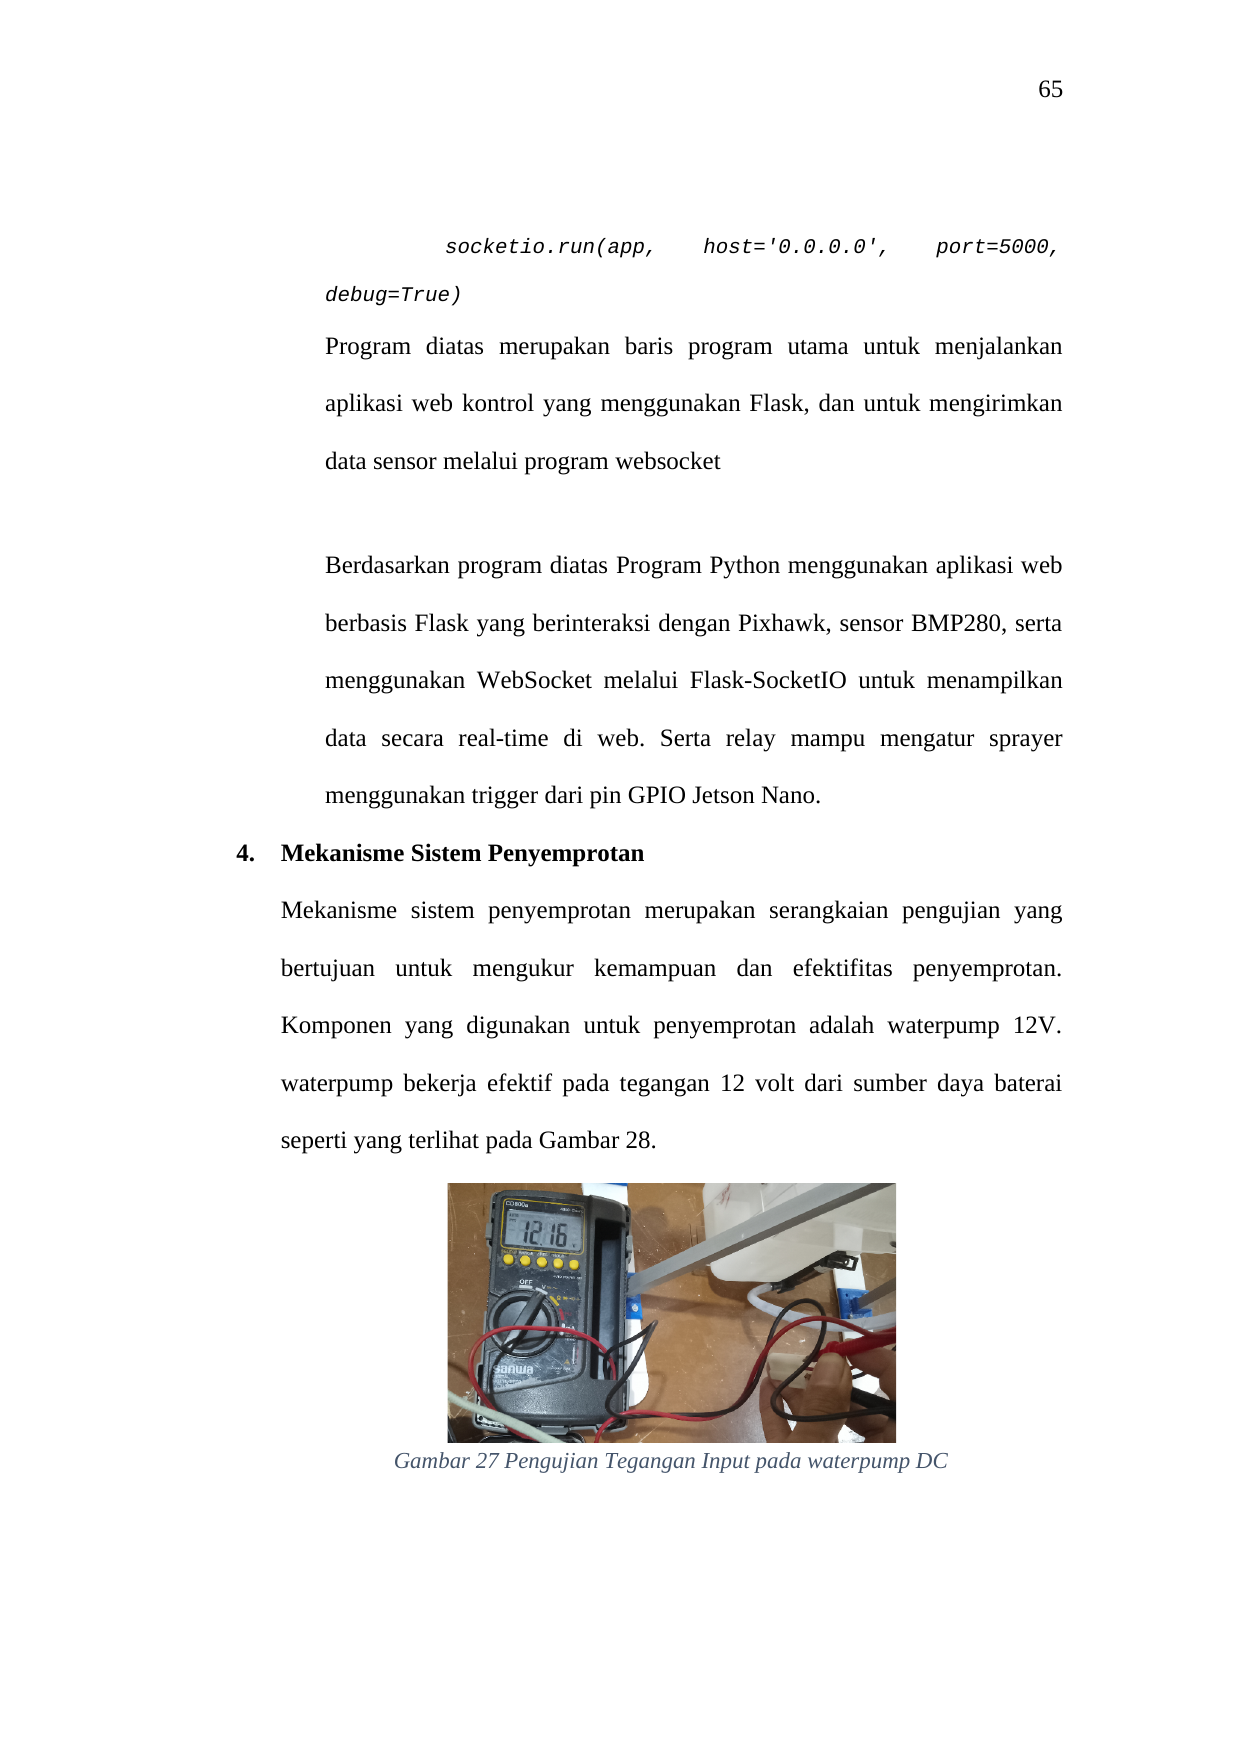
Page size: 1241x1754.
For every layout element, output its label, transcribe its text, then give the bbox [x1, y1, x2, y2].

list Mekanisme Sistem Penyemprotan [236, 838, 1063, 867]
list Program diatas merupakan baris program utama untuk menjalankan aplikasi web kontrol yang menggunakan Flask, dan untuk mengirimkan data sensor melalui program websocket [325, 331, 1063, 474]
list Berdasarkan program diatas Program Python menggunakan aplikasi web berbasis Flask yang berinteraksi dengan Pixhawk, sensor BMP280, serta menggunakan WebSocket melalui Flask-SocketIO untuk menampilkan data secara real-time di web. Serta relay mampu mengatur sprayer menggunakan trigger dari pin GPIO Jetson Nano. [325, 551, 1063, 809]
list socketio.run(app, host='0.0.0.0', port=5000, debug=True) [325, 236, 1063, 307]
list Mekanisme sistem penyemprotan merupakan serangkaian pengujian yang bertujuan untuk mengukur kemampuan dan efektifitas penyemprotan. Komponen yang digunakan untuk penyemprotan adalah waterpump 12V. waterpump bekerja efektif pada tegangan 12 volt dari sumber daya baterai seperti yang terlihat pada Gambar 28. [281, 896, 1063, 1154]
picture [447, 1183, 897, 1443]
